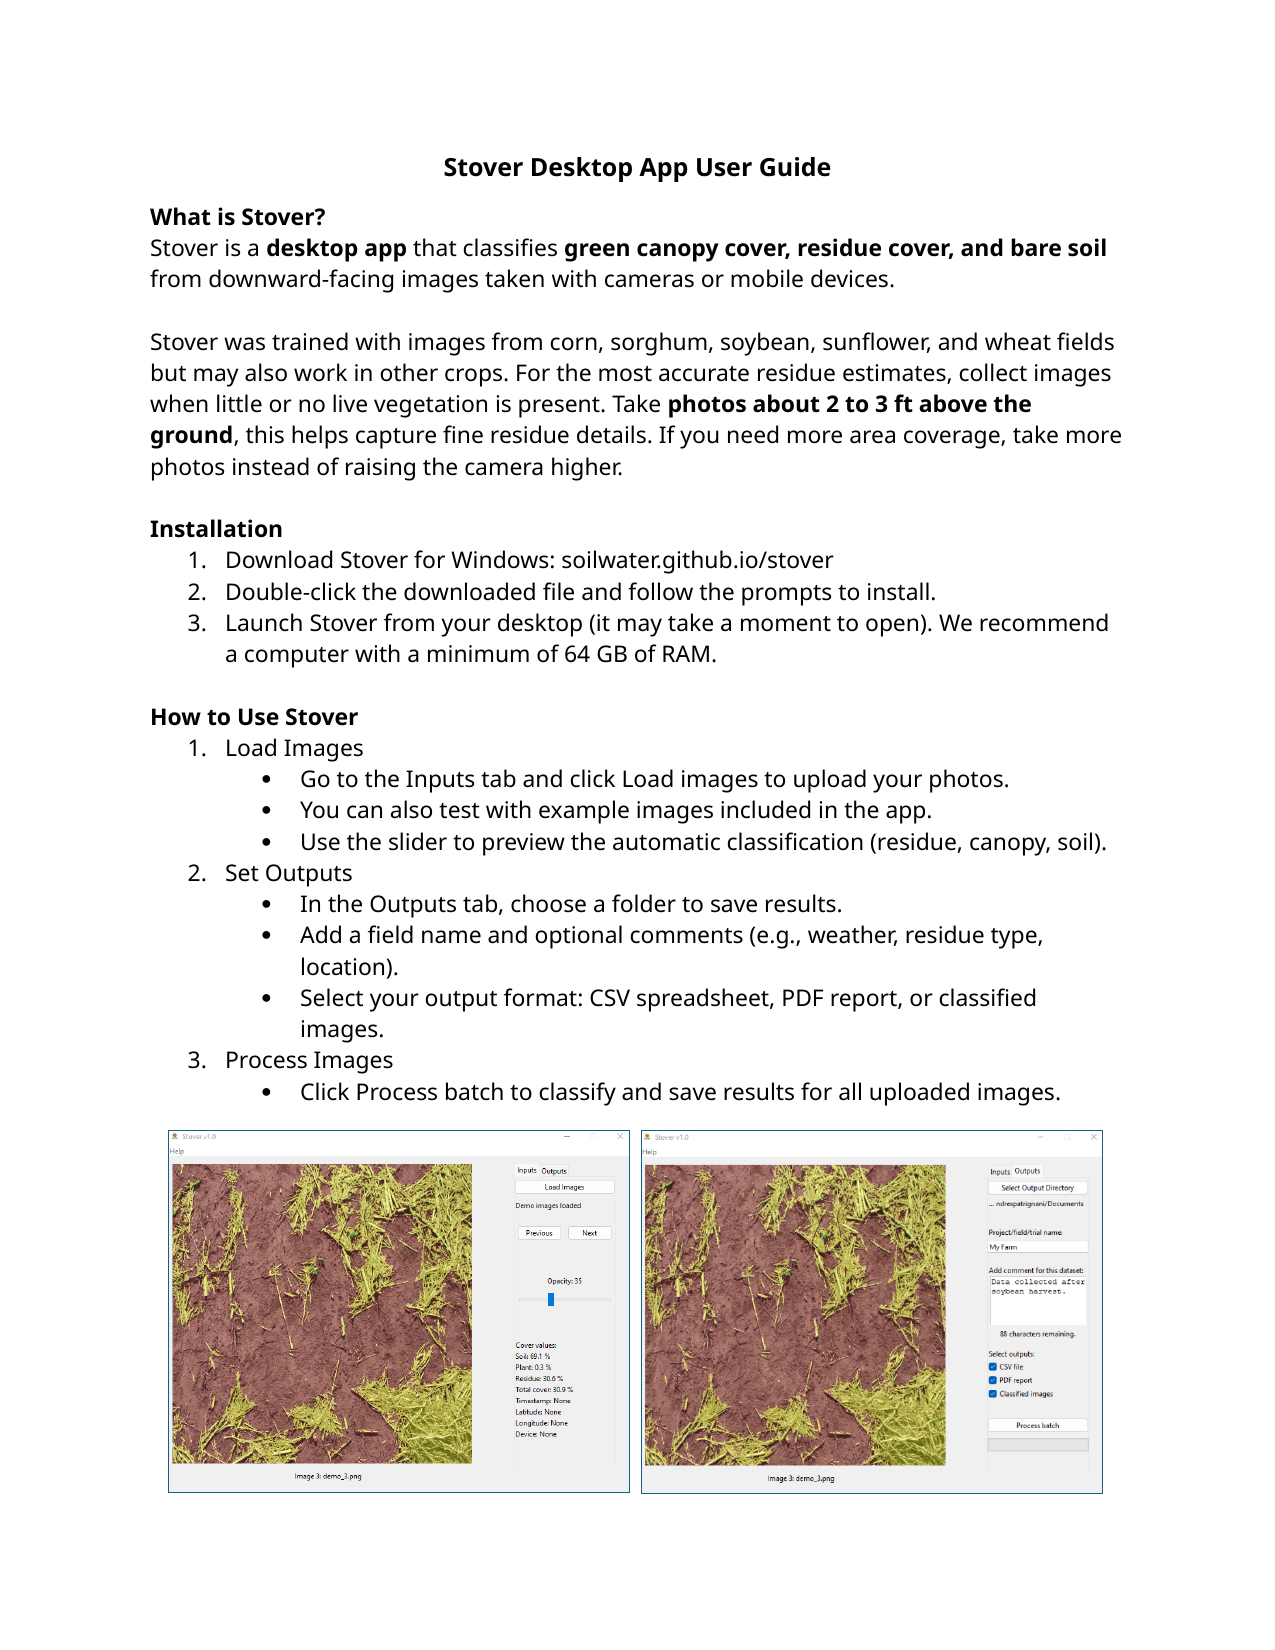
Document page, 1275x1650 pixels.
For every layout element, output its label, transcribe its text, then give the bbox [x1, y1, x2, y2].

list Download Stover for Windows: soilwater.github.io/stover [187, 544, 1125, 576]
list Go to the Inputs tab and click Load images to upload your photos. [262, 763, 1125, 794]
list Use the slider to preview the automatic classification (residue, canopy, soil). [262, 826, 1125, 857]
text What is Stover? [150, 201, 1125, 232]
text How to Use Stover [150, 701, 1125, 732]
list Click Process batch to classify and save results for all uploaded images. [262, 1076, 1125, 1107]
list Add a field name and optional comments (e.g., weather, residue type, location). [262, 919, 1125, 982]
text Stover was trained with images from corn, sorghum, soybean, sunflower, and wheat fields but may also work in other crops. For the most accurate residue estimates, collect images when little or no live vegetation is present. Take photos about 2 to 3 ft above the ground, this helps capture fine residue details. If you need more area coverage, take more photos instead of raising the camera higher. [150, 326, 1125, 482]
list Select your output format: CSV spreadsheet, PDF report, or classified images. [262, 982, 1125, 1044]
list Set Outputs [187, 857, 1125, 888]
text Stover Desktop App User Guide [150, 150, 1125, 184]
list Launch Stover from your desktop (it may take a moment to open). We recommend a computer with a minimum of 64 GB of RAM. [187, 607, 1125, 669]
picture [642, 1131, 1102, 1493]
list Process Images [187, 1044, 1125, 1076]
list Double-click the downloaded file and follow the prompts to install. [187, 576, 1125, 607]
picture [169, 1131, 629, 1492]
text Stover is a desktop app that classifies green canopy cover, residue cover, and bare soil from downward-facing images taken with cameras or mobile devices. [150, 232, 1125, 294]
text Installation [150, 513, 1125, 544]
list You can also test with example images included in the app. [262, 794, 1125, 826]
list In the Outputs tab, choose a folder to save results. [262, 888, 1125, 919]
list Load Images [187, 732, 1125, 763]
